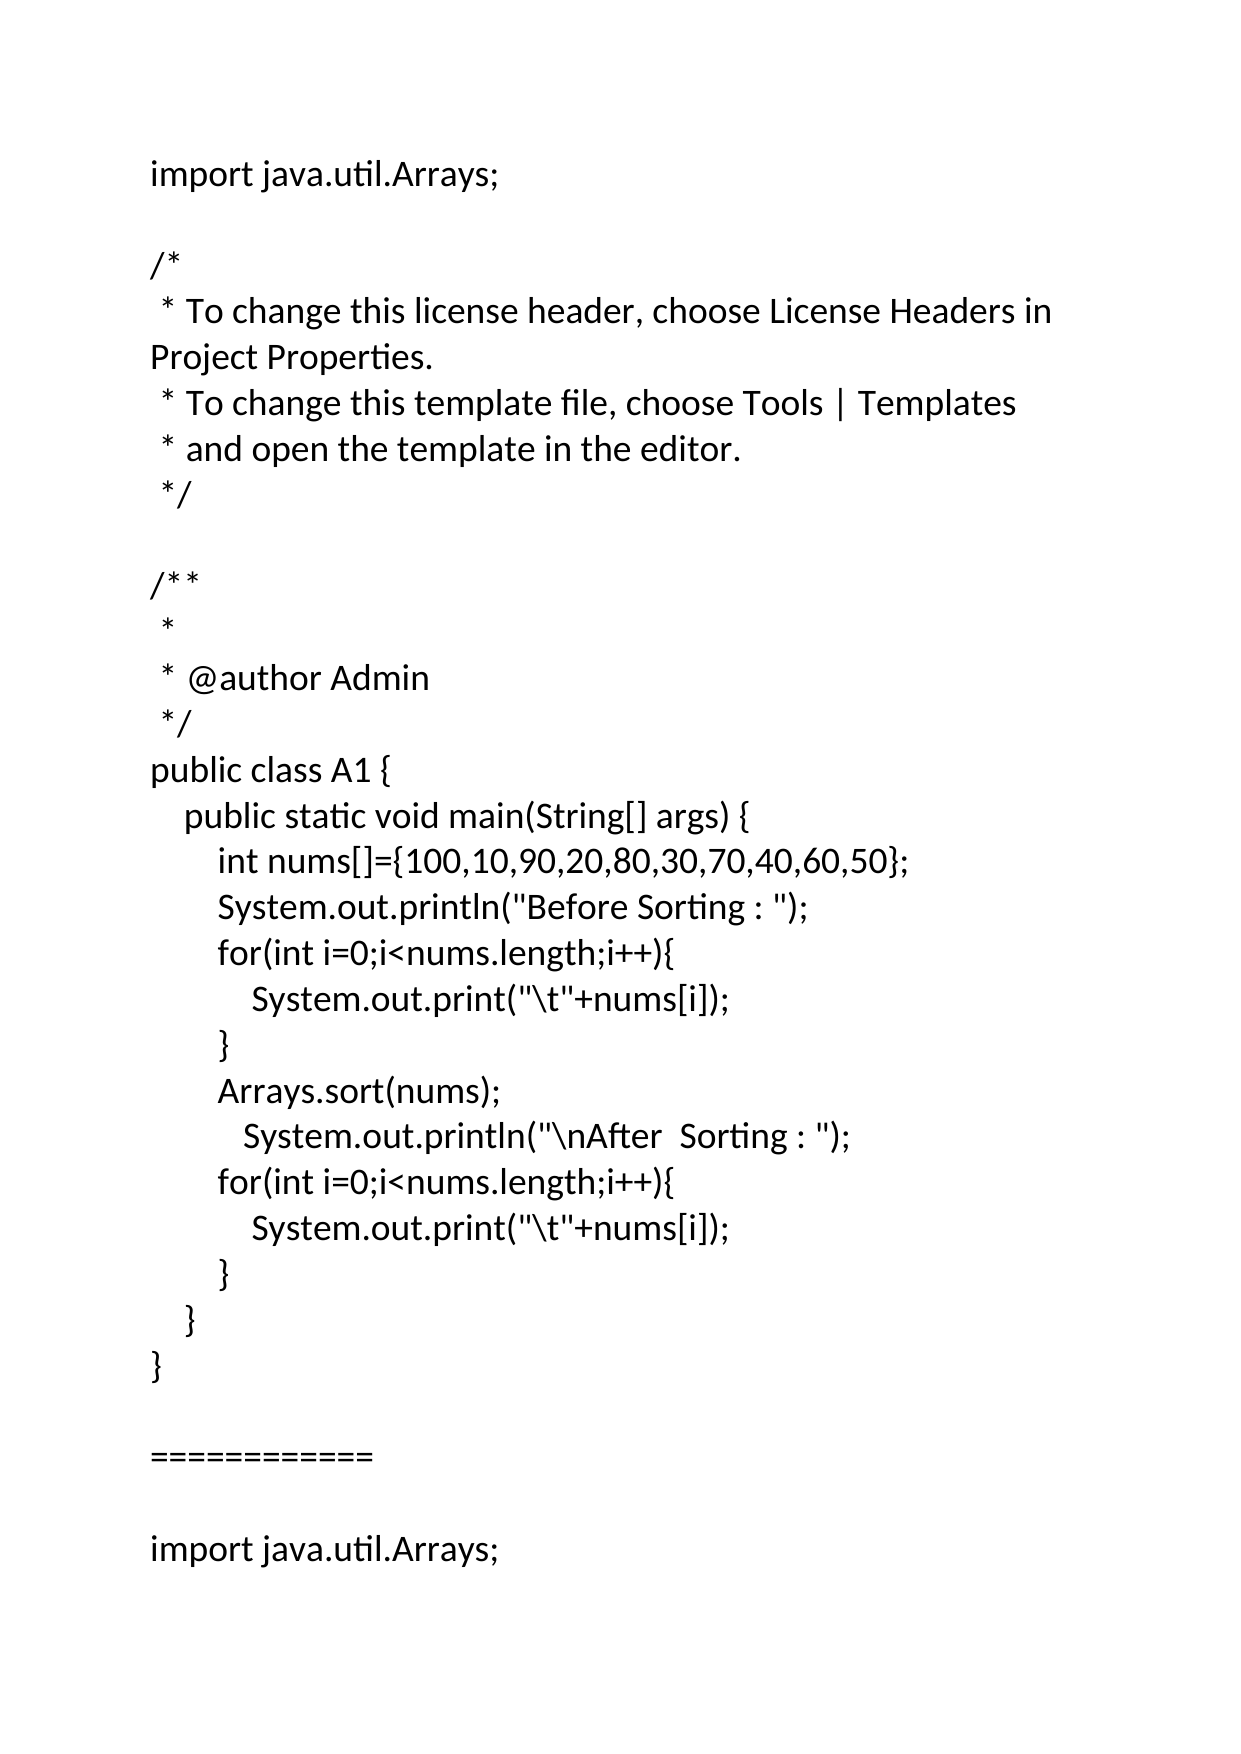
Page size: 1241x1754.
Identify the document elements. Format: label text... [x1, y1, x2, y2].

text import java.util.Arrays; [150, 150, 1090, 196]
text System.out.println("\nAfter Sorting : "); [150, 1112, 1090, 1158]
text Arrays.sort(nums); [150, 1067, 1090, 1112]
text */ [150, 471, 1090, 517]
text System.out.print("\t"+nums[i]); [150, 975, 1090, 1021]
text } [150, 1250, 1090, 1296]
text * [150, 608, 1090, 654]
text * To change this template file, choose Tools | Templates [150, 379, 1090, 425]
text */ [150, 700, 1090, 746]
text } [150, 1296, 1090, 1342]
text /** [150, 562, 1090, 608]
text } [150, 1342, 1090, 1387]
text * and open the template in the editor. [150, 425, 1090, 471]
text for(int i=0;i<nums.length;i++){ [150, 929, 1090, 975]
text * To change this license header, choose License Headers in Project Properties. [150, 287, 1090, 379]
text import java.util.Arrays; [150, 1525, 1090, 1571]
text public class A1 { [150, 746, 1090, 792]
text int nums[]={100,10,90,20,80,30,70,40,60,50}; [150, 837, 1090, 883]
text System.out.println("Before Sorting : "); [150, 883, 1090, 929]
text * @author Admin [150, 654, 1090, 700]
text public static void main(String[] args) { [150, 792, 1090, 837]
text for(int i=0;i<nums.length;i++){ [150, 1158, 1090, 1204]
text } [150, 1021, 1090, 1067]
text /* [150, 242, 1090, 287]
text System.out.print("\t"+nums[i]); [150, 1204, 1090, 1250]
text ============ [150, 1433, 1090, 1479]
